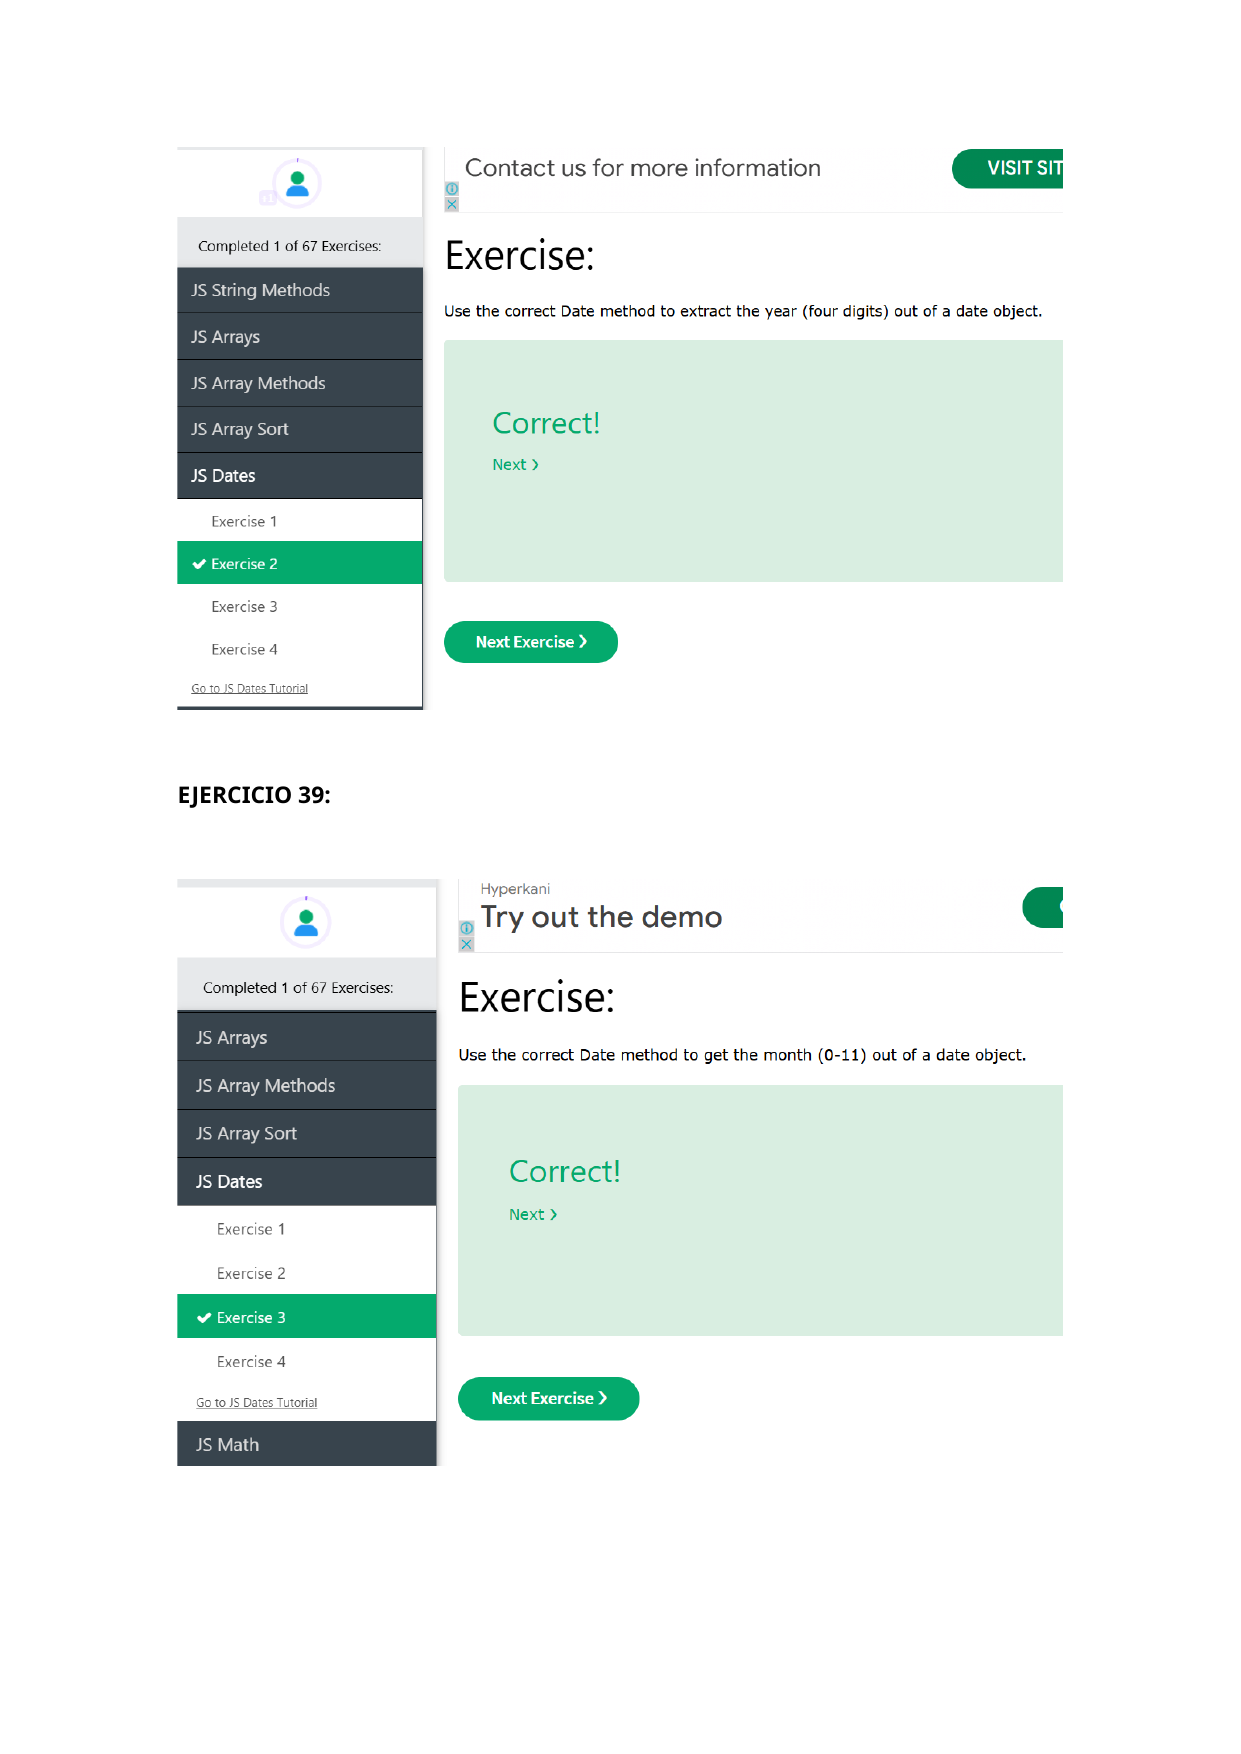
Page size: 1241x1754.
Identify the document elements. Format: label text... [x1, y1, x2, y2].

picture [177, 147, 1063, 710]
picture [177, 879, 1063, 1466]
text EJERCICIO 39: [177, 779, 1063, 810]
